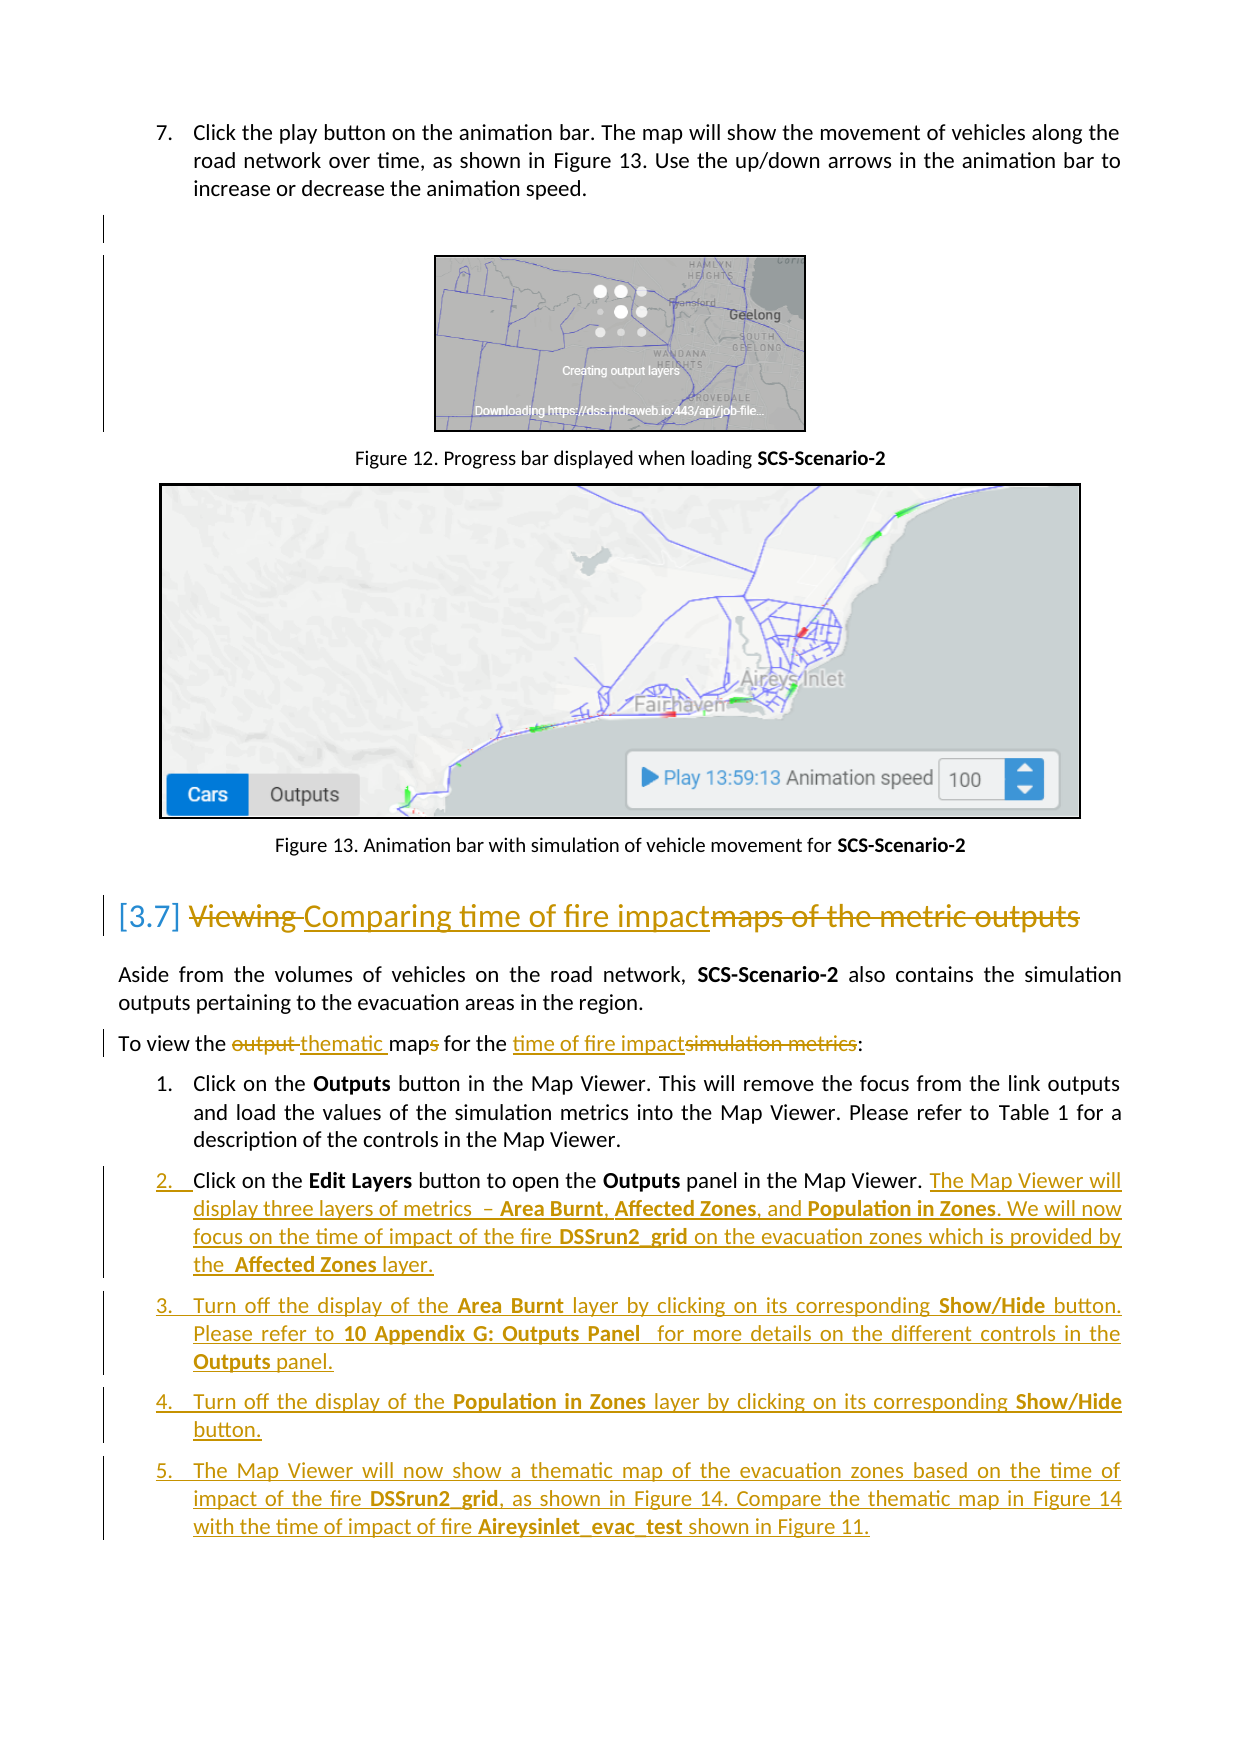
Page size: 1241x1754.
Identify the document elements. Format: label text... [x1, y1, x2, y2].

text Aside from the volumes of vehicles on the road network, SCS-Scenario-2 also contains the simulation outputs pertaining to the evacuation areas in the region. [118, 961, 1122, 1017]
list Click on the Outputs button in the Map Viewer. This will remove the focus from the link outputs and load the values of the simulation metrics into the Map Viewer. Please refer to for a description of the controls in the Map Viewer. [156, 1069, 1122, 1154]
text To view the map for the : [118, 1029, 1122, 1057]
list Click the play button on the animation bar. The map will show the movement of vehicles along the road network over time, as shown in . Use the up/down arrows in the animation bar to increase or decrease the animation speed. [156, 118, 1122, 202]
text Figure . Animation bar with simulation of vehicle movement for SCS-Scenario-2 [118, 832, 1122, 857]
list Click on the Edit Layers button to open the Outputs panel in the Map Viewer. [156, 1166, 1122, 1278]
text Figure . Progress bar displayed when loading SCS-Scenario-2 [118, 445, 1122, 470]
